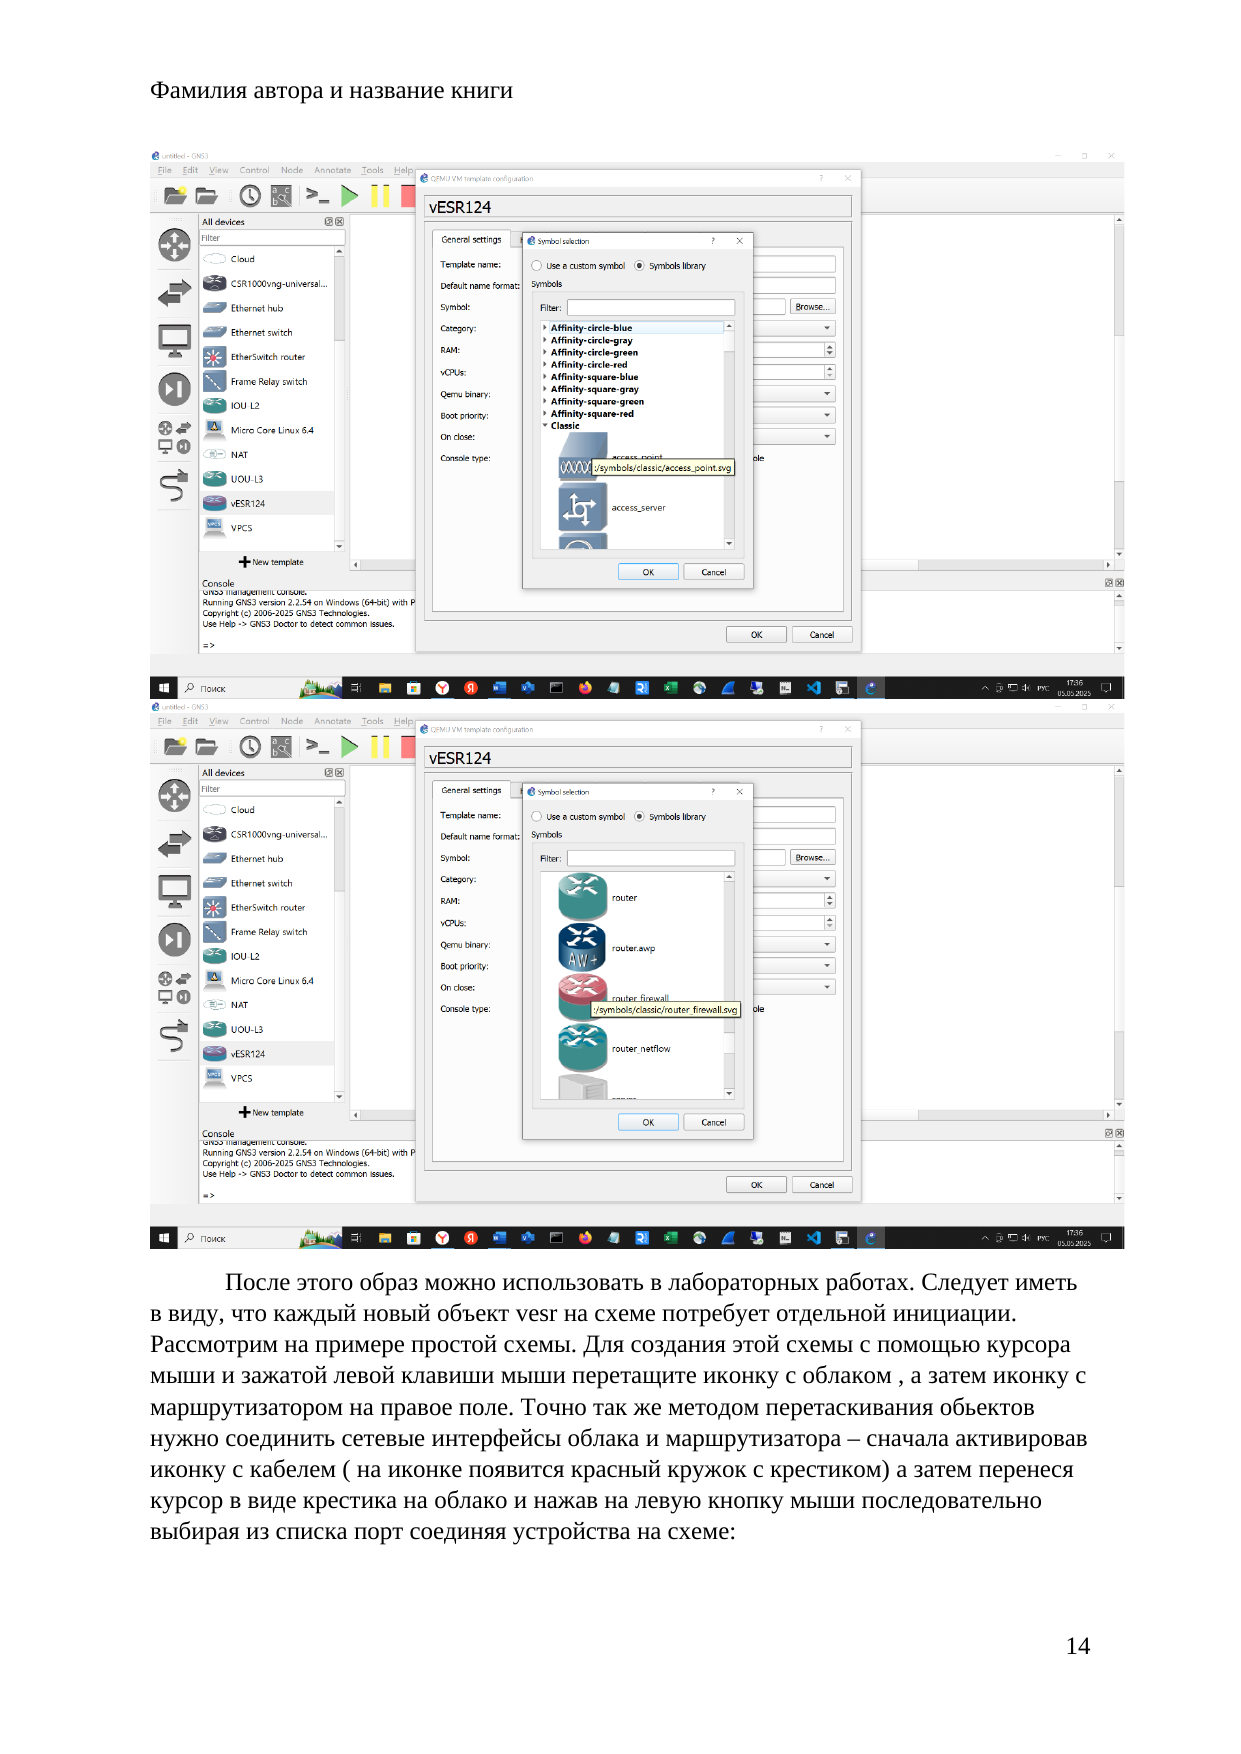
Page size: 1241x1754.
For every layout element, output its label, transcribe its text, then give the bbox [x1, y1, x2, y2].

text После этого образ можно использовать в лабораторных работах. Следует иметь в виду, что каждый новый объект vesr на схеме потребует отдельной инициации. Рассмотрим на примере простой схемы. Для создания этой схемы с помощью курсора мыши и зажатой левой клавиши мыши перетащите иконку с облаком , а затем иконку с маршрутизатором на правое поле. Точно так же методом перетаскивания обьектов нужно соединить сетевые интерфейсы облака и маршрутизатора – сначала активировав иконку с кабелем ( на иконке появится красный кружок с крестиком) а затем перенеся курсор в виде крестика на облако и нажав на левую кнопку мыши последовательно выбирая из списка порт соединяя устройства на схеме: [150, 1267, 1090, 1544]
picture [150, 150, 1125, 699]
picture [150, 700, 1125, 1249]
